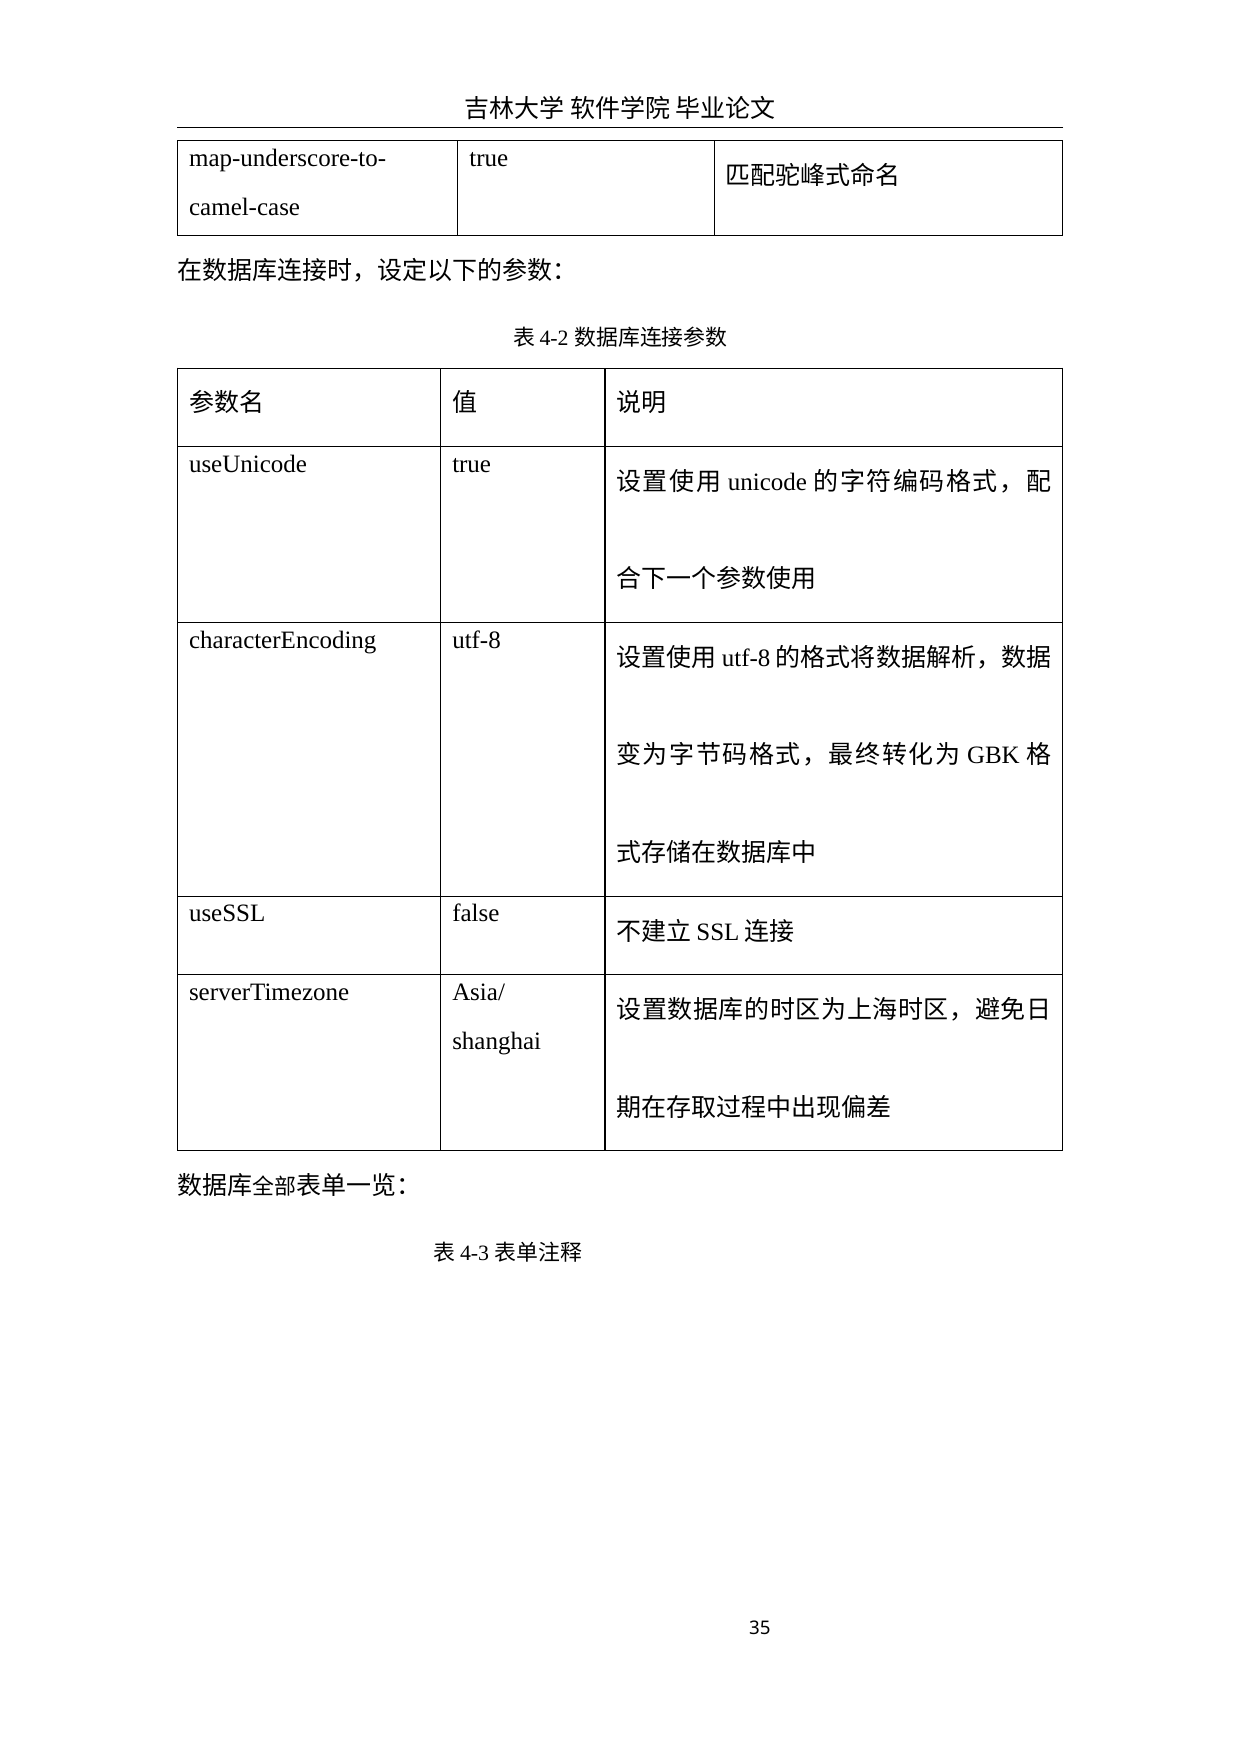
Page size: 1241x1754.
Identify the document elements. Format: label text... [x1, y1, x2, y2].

table_cell 设置使用unicode的字符编码格式，配合下一个参数使用 [606, 447, 1062, 622]
table_cell false [441, 897, 604, 974]
text 表4-2 数据库连接参数 [177, 319, 1063, 352]
table_cell map-underscore-to-camel-case [178, 141, 457, 235]
table_cell true [458, 141, 714, 235]
table_cell characterEncoding [178, 623, 440, 896]
text 数据库全部表单一览： [177, 1151, 1063, 1216]
table_cell 设置使用utf-8的格式将数据解析，数据变为字节码格式，最终转化为GBK格式存储在数据库中 [606, 623, 1062, 896]
table_cell true [441, 447, 604, 622]
table_cell 不建立SSL连接 [606, 897, 1062, 974]
table_cell 匹配驼峰式命名 [715, 141, 1062, 235]
table_header 值 [441, 369, 604, 446]
table_cell 设置数据库的时区为上海时区，避免日期在存取过程中出现偏差 [606, 975, 1062, 1150]
table_header 说明 [606, 369, 1062, 446]
table_cell useSSL [178, 897, 440, 974]
table_cell serverTimezone [178, 975, 440, 1150]
table_header 参数名 [178, 369, 440, 446]
text 在数据库连接时，设定以下的参数： [177, 236, 1063, 301]
text 表4-3 表单注释 [177, 1234, 1063, 1267]
table_cell useUnicode [178, 447, 440, 622]
table_cell Asia/shanghai [441, 975, 604, 1150]
table_cell utf-8 [441, 623, 604, 896]
